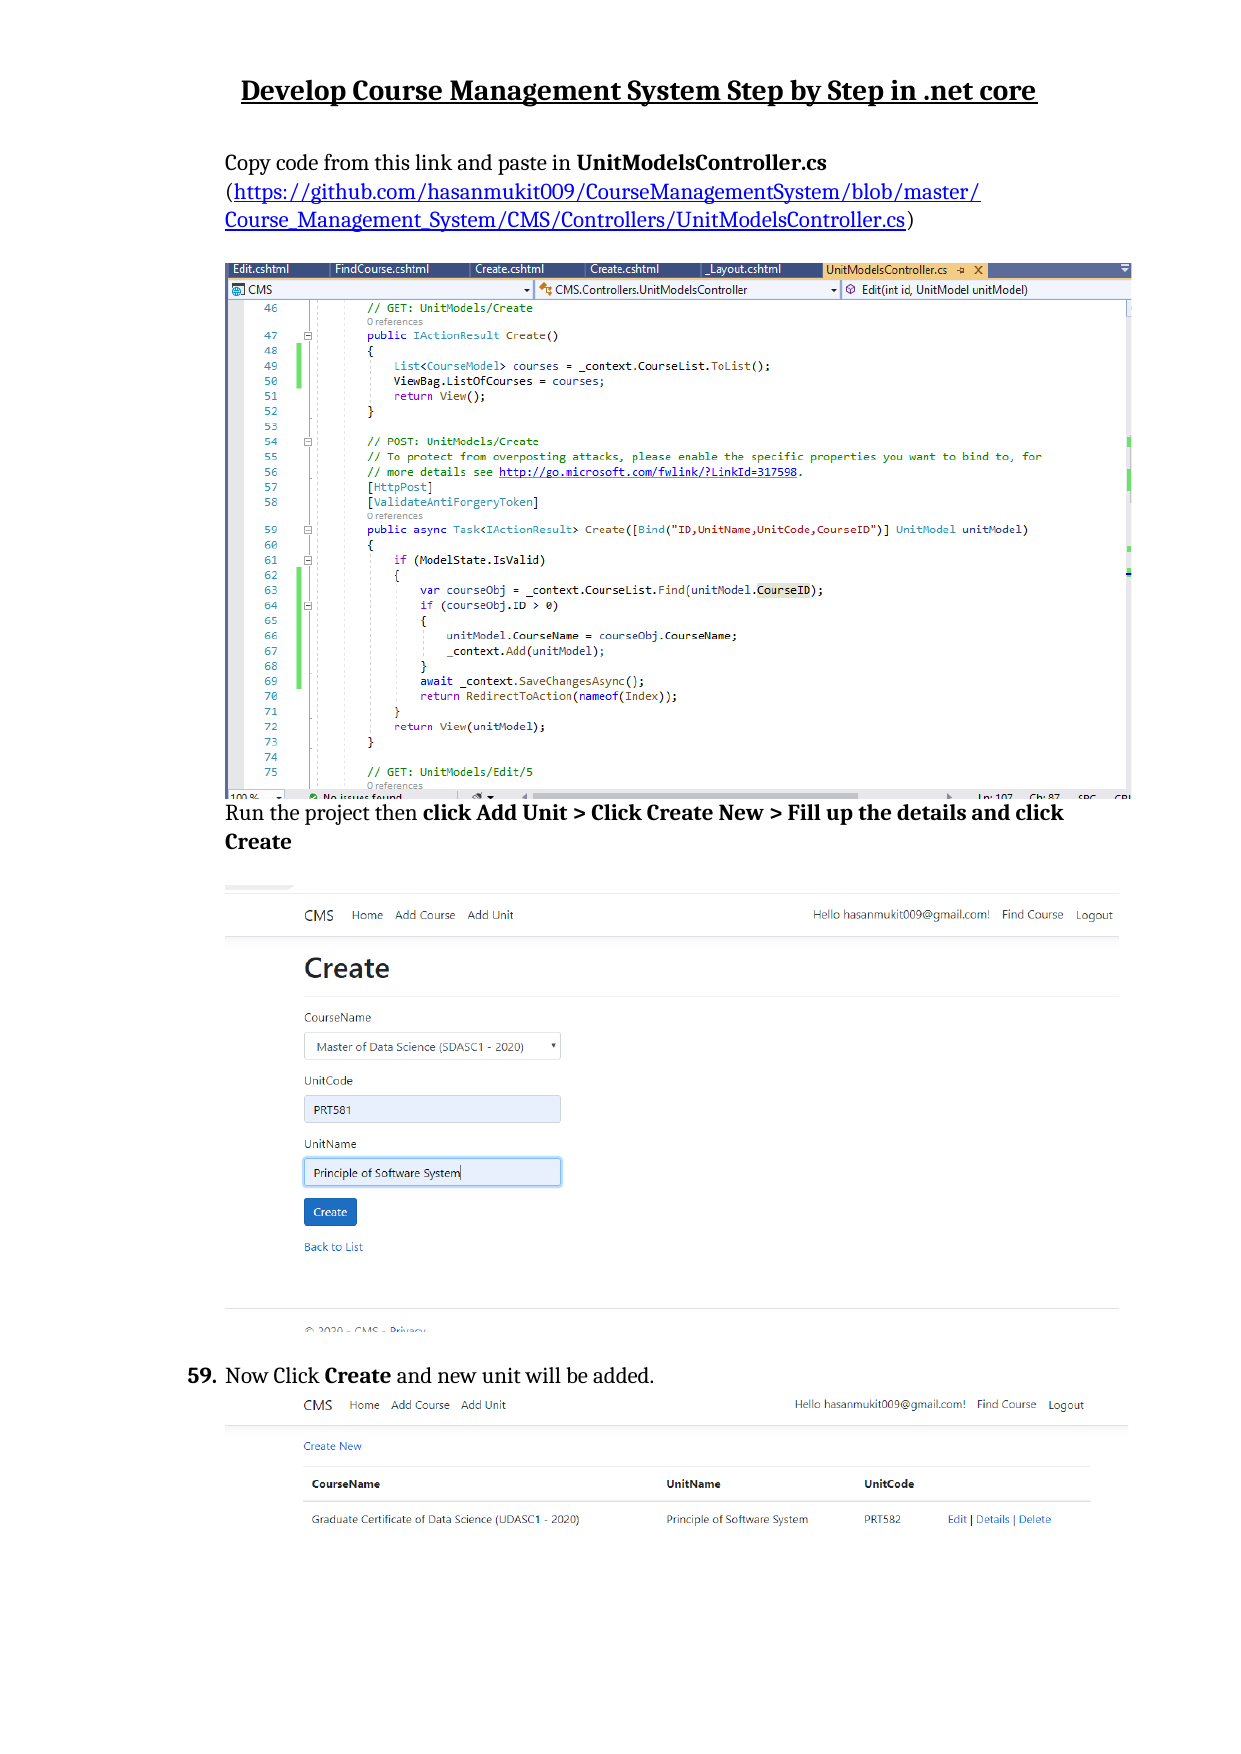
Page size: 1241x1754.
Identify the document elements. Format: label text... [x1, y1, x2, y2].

list Copy code from this link and paste in UnitModelsController.cs (https://github.com/hasanmukit009/CourseManagementSystem/blob/master/Course_Management_System/CMS/Controllers/UnitModelsController.cs) [225, 150, 1090, 233]
list Run the project then click Add Unit > Click Create New > Fill up the details and click Create [225, 800, 1090, 855]
picture [225, 1391, 1129, 1562]
picture [225, 885, 1119, 1332]
list Now Click Create and new unit will be added. [187, 1362, 1090, 1389]
picture [225, 263, 1132, 799]
